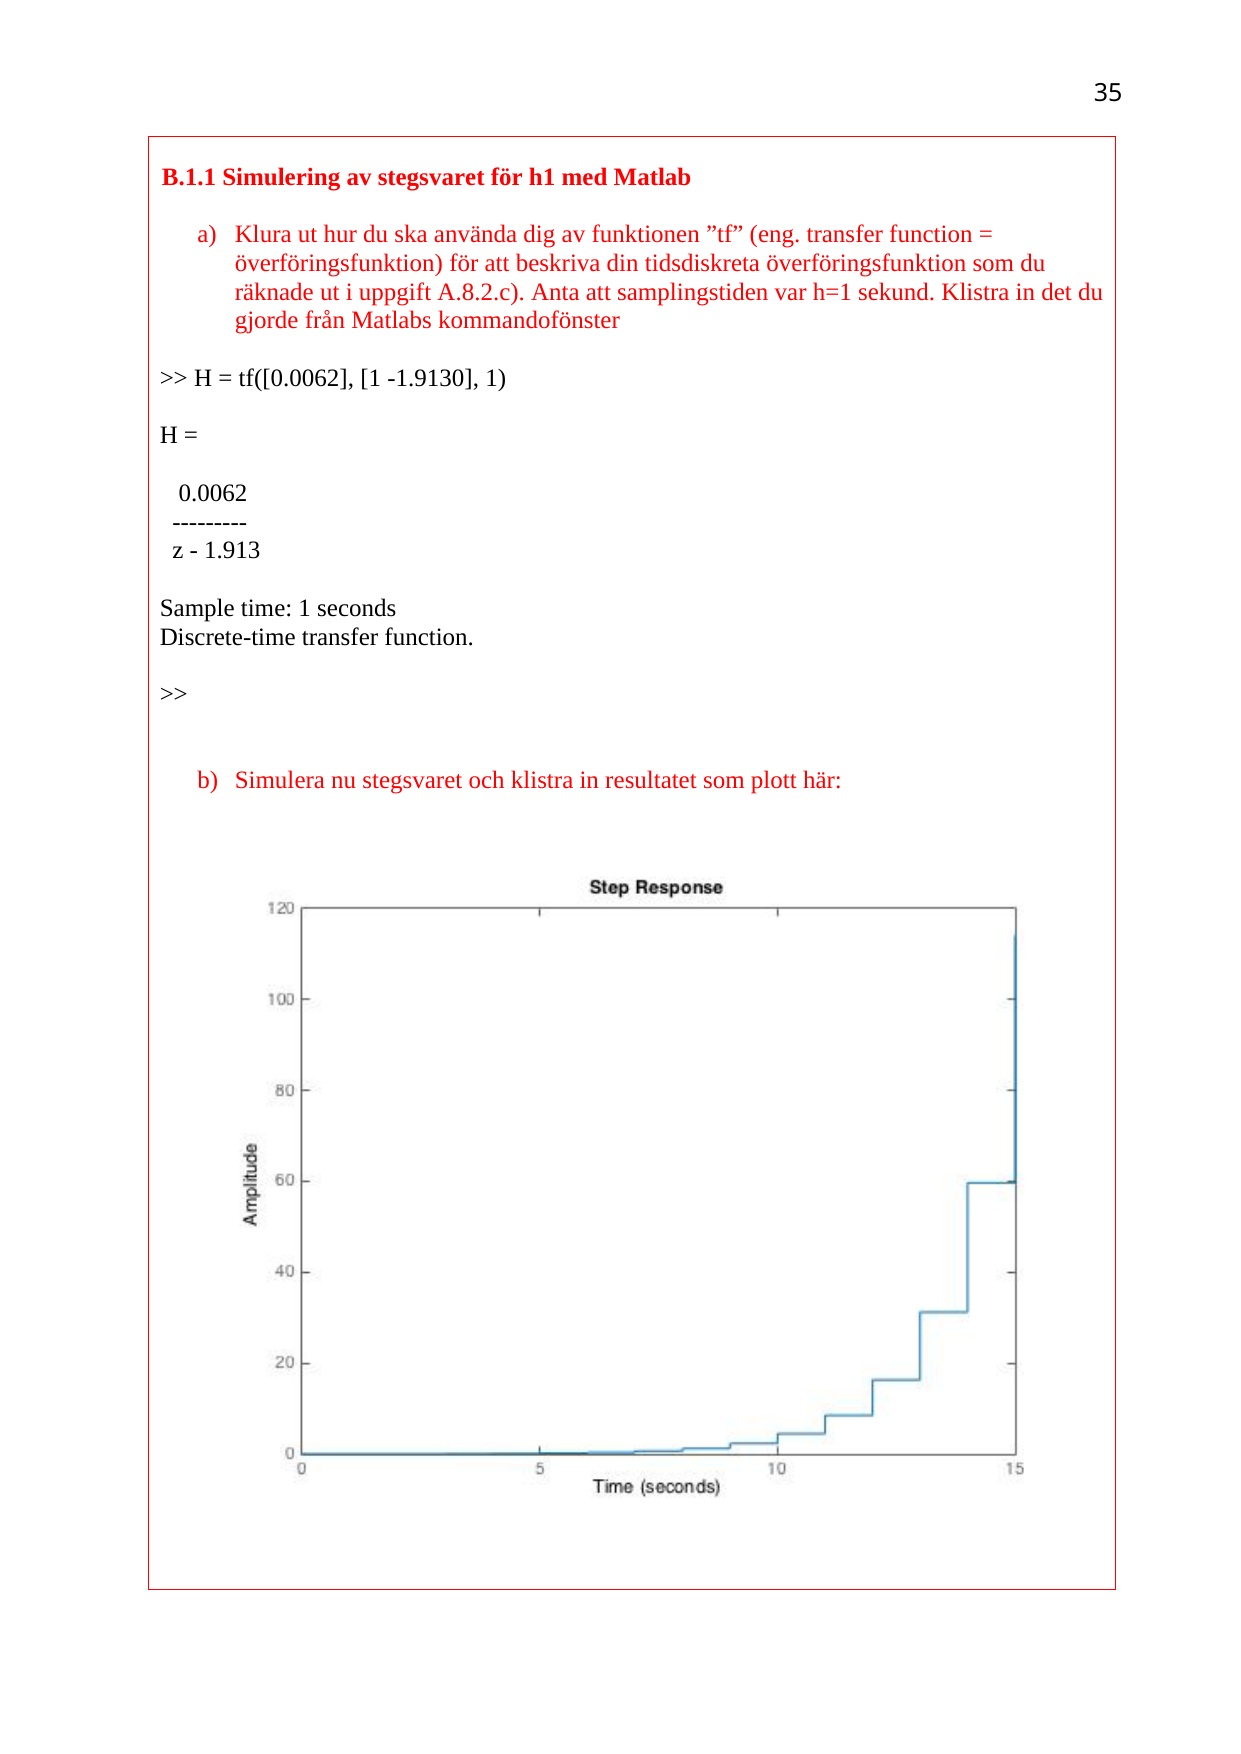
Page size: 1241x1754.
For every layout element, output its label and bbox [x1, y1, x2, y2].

table_header [149, 137, 1115, 1589]
picture [159, 823, 1105, 1532]
